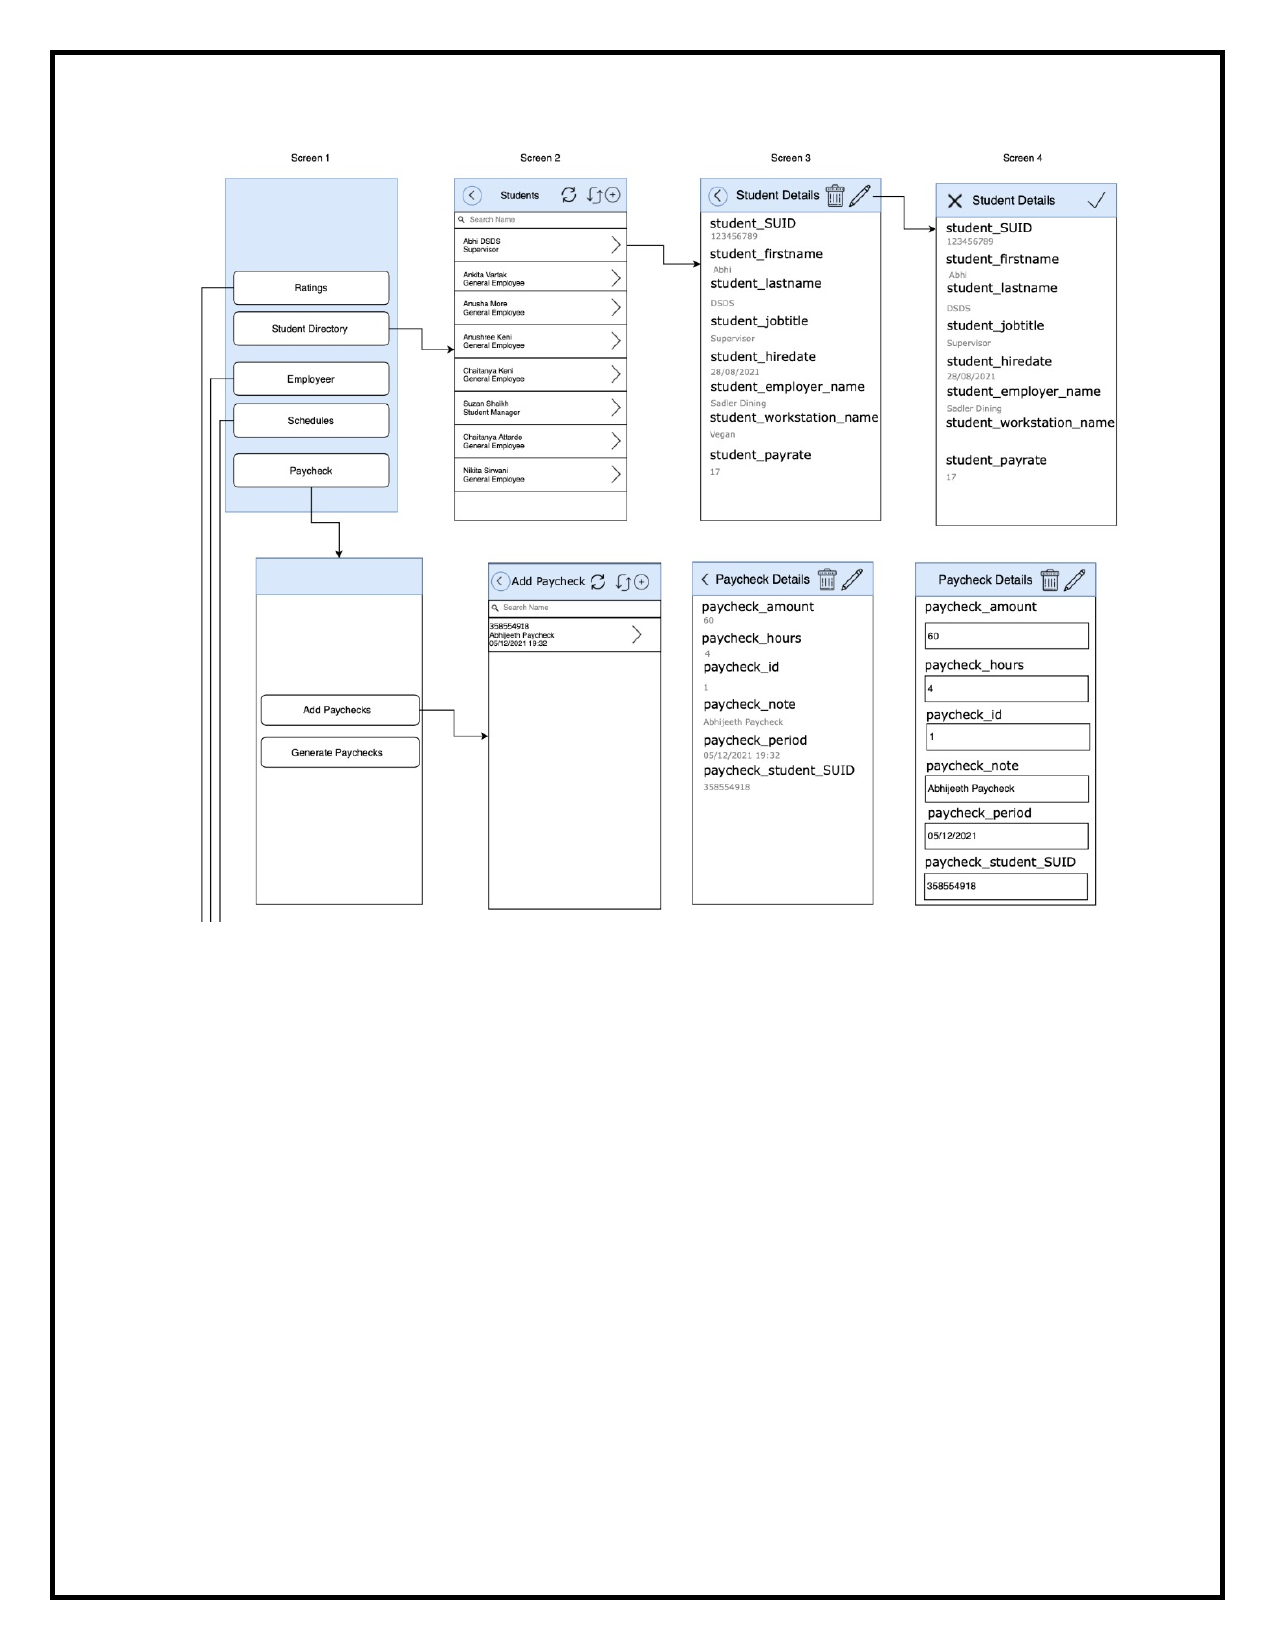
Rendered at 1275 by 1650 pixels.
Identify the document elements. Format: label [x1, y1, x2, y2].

picture [150, 150, 1140, 922]
